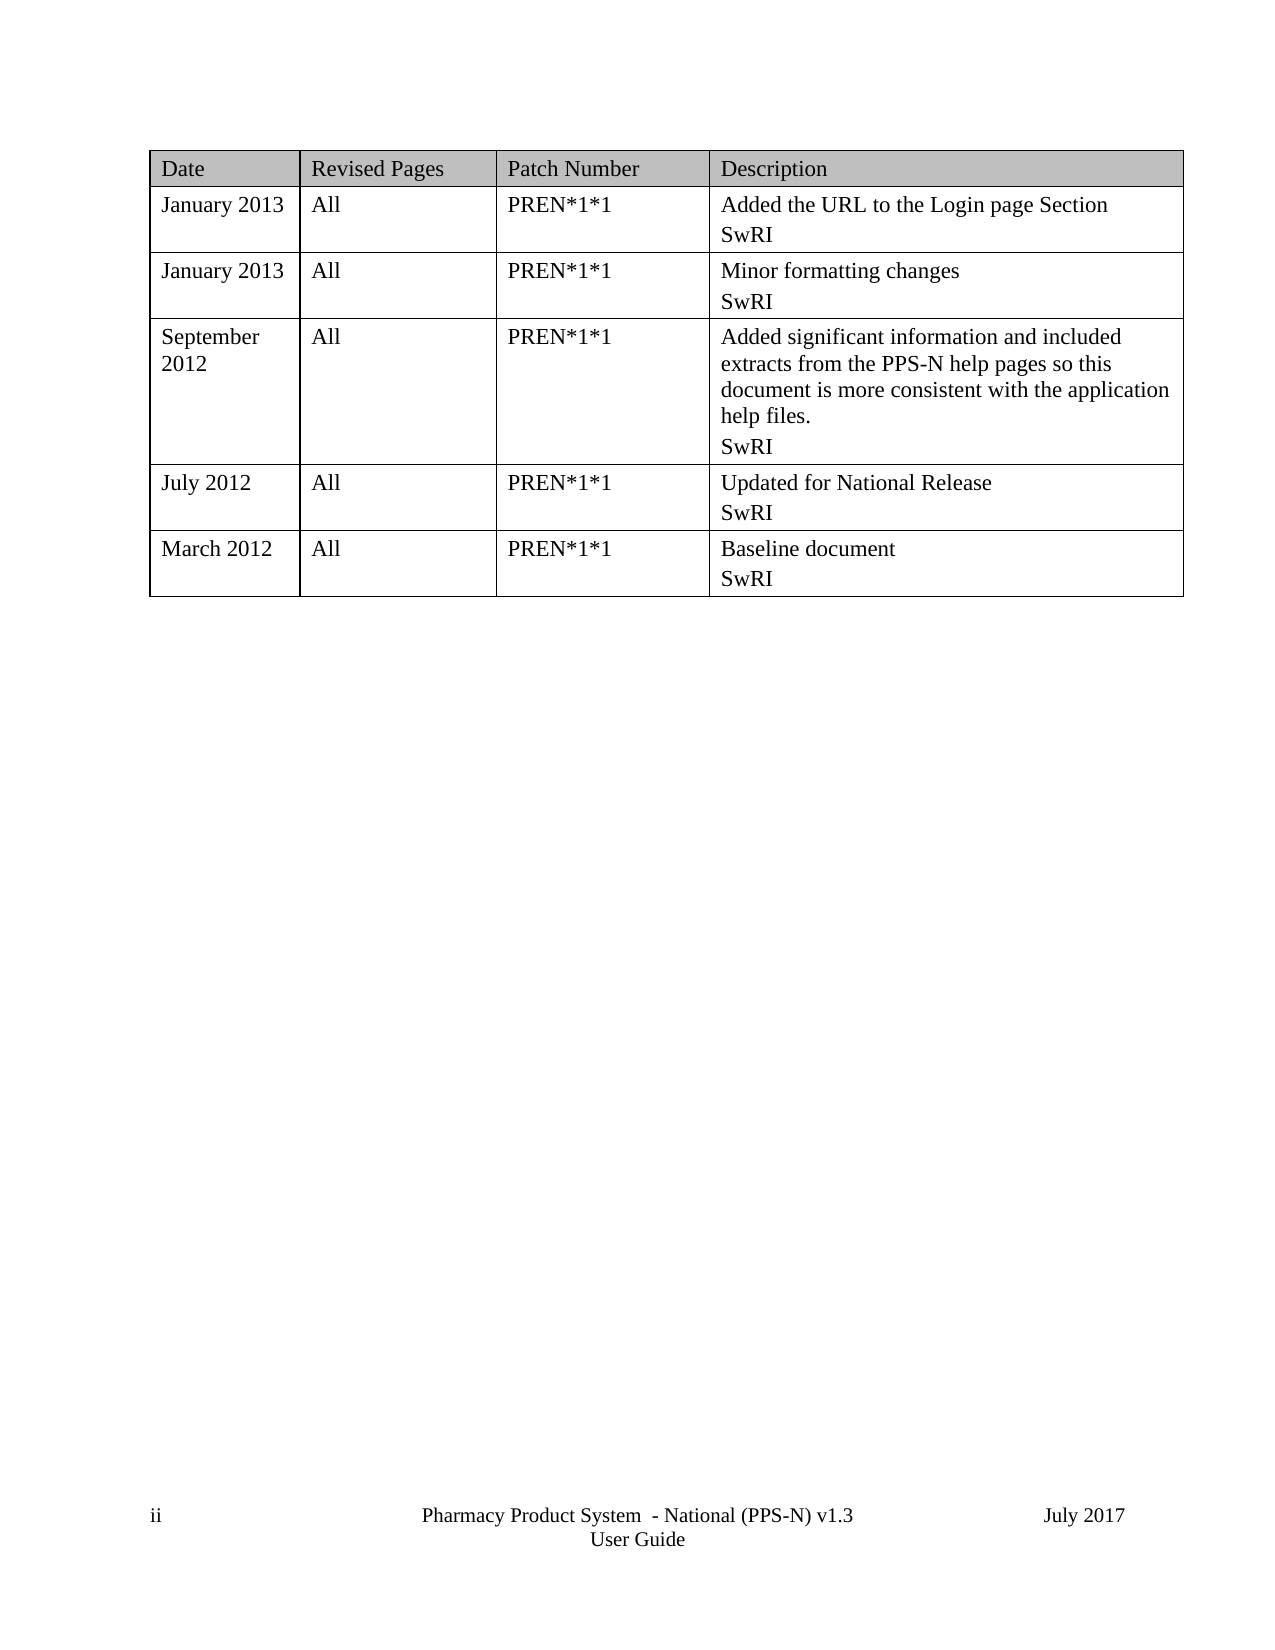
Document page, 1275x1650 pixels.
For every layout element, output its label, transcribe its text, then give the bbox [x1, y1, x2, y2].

table_cell Added significant information and included extracts from the PPS-N help pages so this document is more consistent with the application help files. SwRI [710, 319, 1183, 463]
table_cell March 2012 [151, 531, 299, 596]
table_cell PREN*1*1 [497, 319, 709, 463]
table_cell Updated for National Release SwRI [710, 465, 1183, 530]
table_cell January 2013 [151, 187, 299, 252]
table_header Description [710, 151, 1183, 186]
table_cell PREN*1*1 [497, 465, 709, 530]
table_cell July 2012 [151, 465, 299, 530]
table_header Patch Number [497, 151, 709, 186]
table_cell PREN*1*1 [497, 531, 709, 596]
table_cell January 2013 [151, 253, 299, 318]
table_cell Minor formatting changes SwRI [710, 253, 1183, 318]
table_cell PREN*1*1 [497, 253, 709, 318]
table_cell September 2012 [151, 319, 299, 463]
table_cell Added the URL to the Login page Section SwRI [710, 187, 1183, 252]
table_cell All [301, 253, 496, 318]
table_header Revised Pages [301, 151, 496, 186]
table_cell All [301, 531, 496, 596]
table_cell All [301, 187, 496, 252]
table_header Date [151, 151, 299, 186]
table_cell All [301, 465, 496, 530]
table_cell PREN*1*1 [497, 187, 709, 252]
table_cell All [301, 319, 496, 463]
table_cell Baseline document SwRI [710, 531, 1183, 596]
